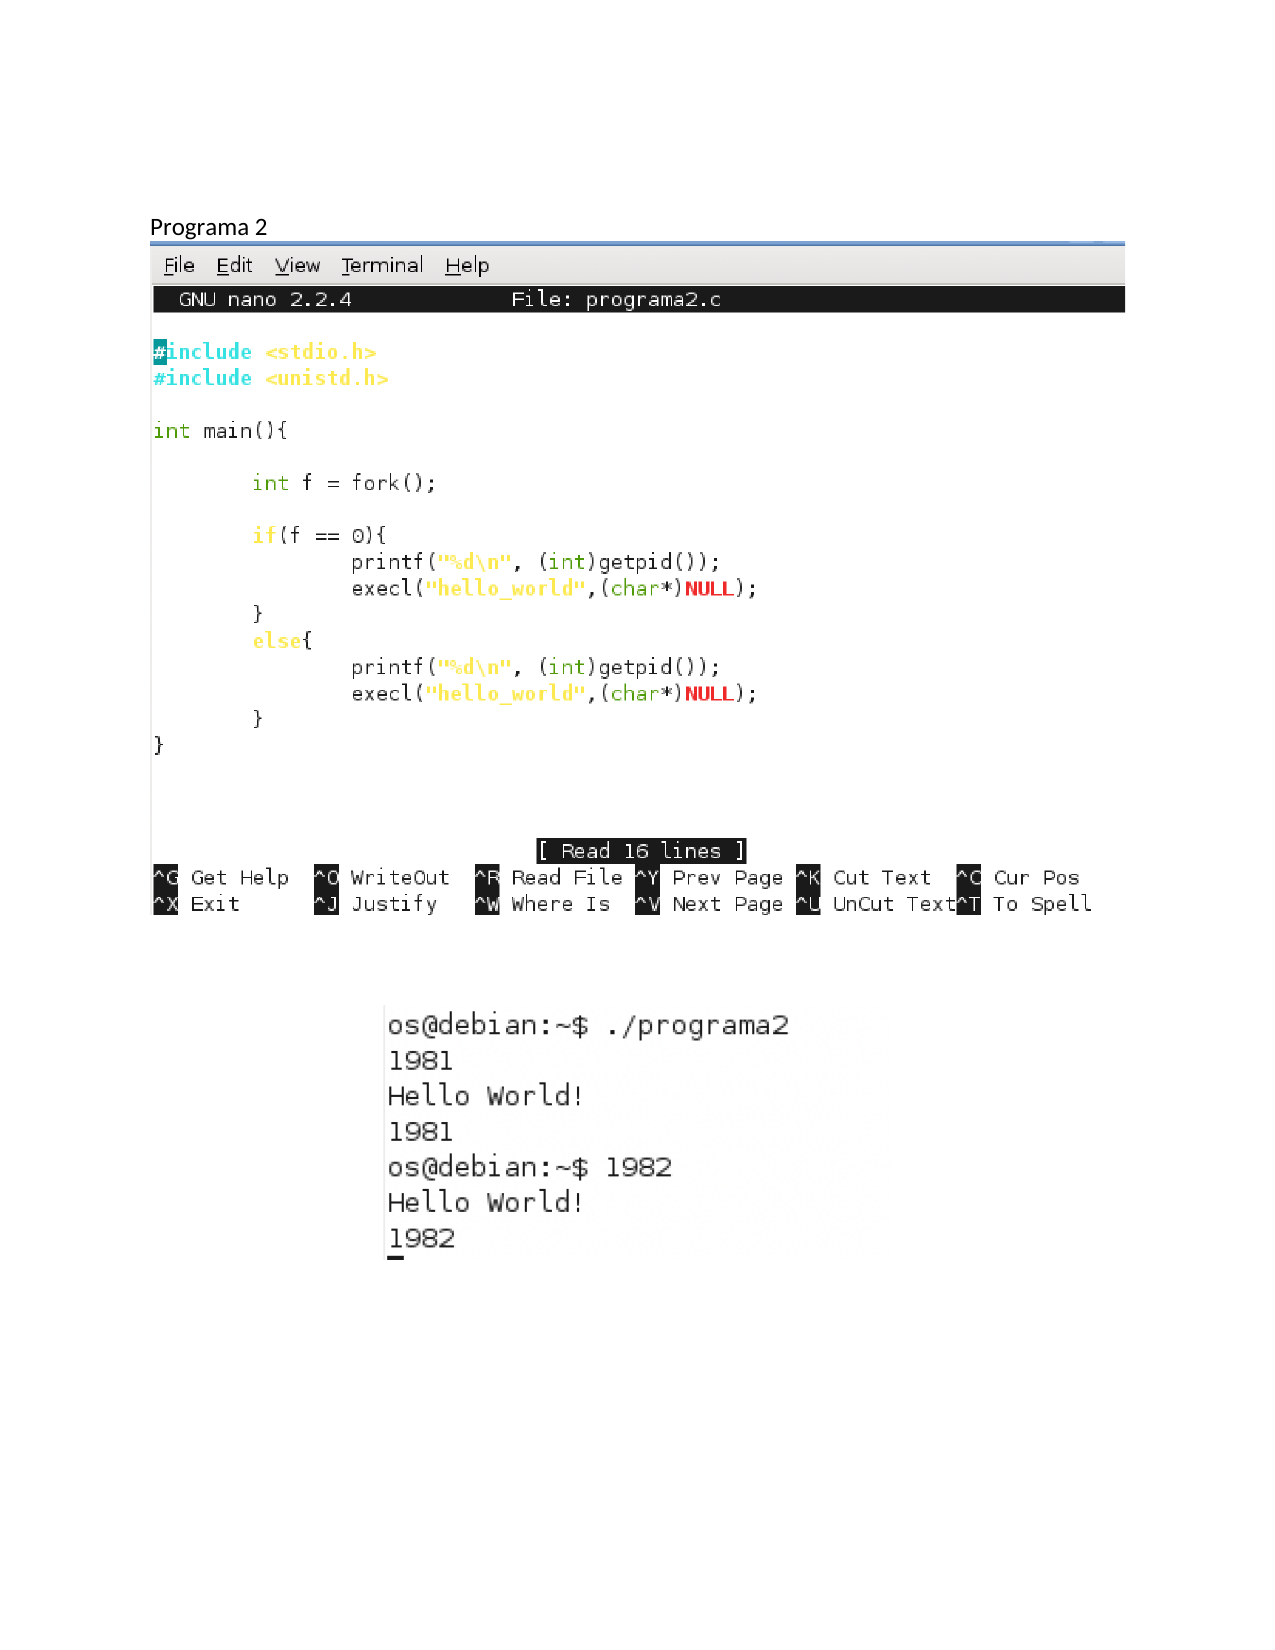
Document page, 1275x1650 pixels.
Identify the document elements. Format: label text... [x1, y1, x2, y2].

picture [383, 1005, 892, 1260]
picture [150, 241, 1125, 915]
text Programa 2 [150, 211, 1125, 241]
